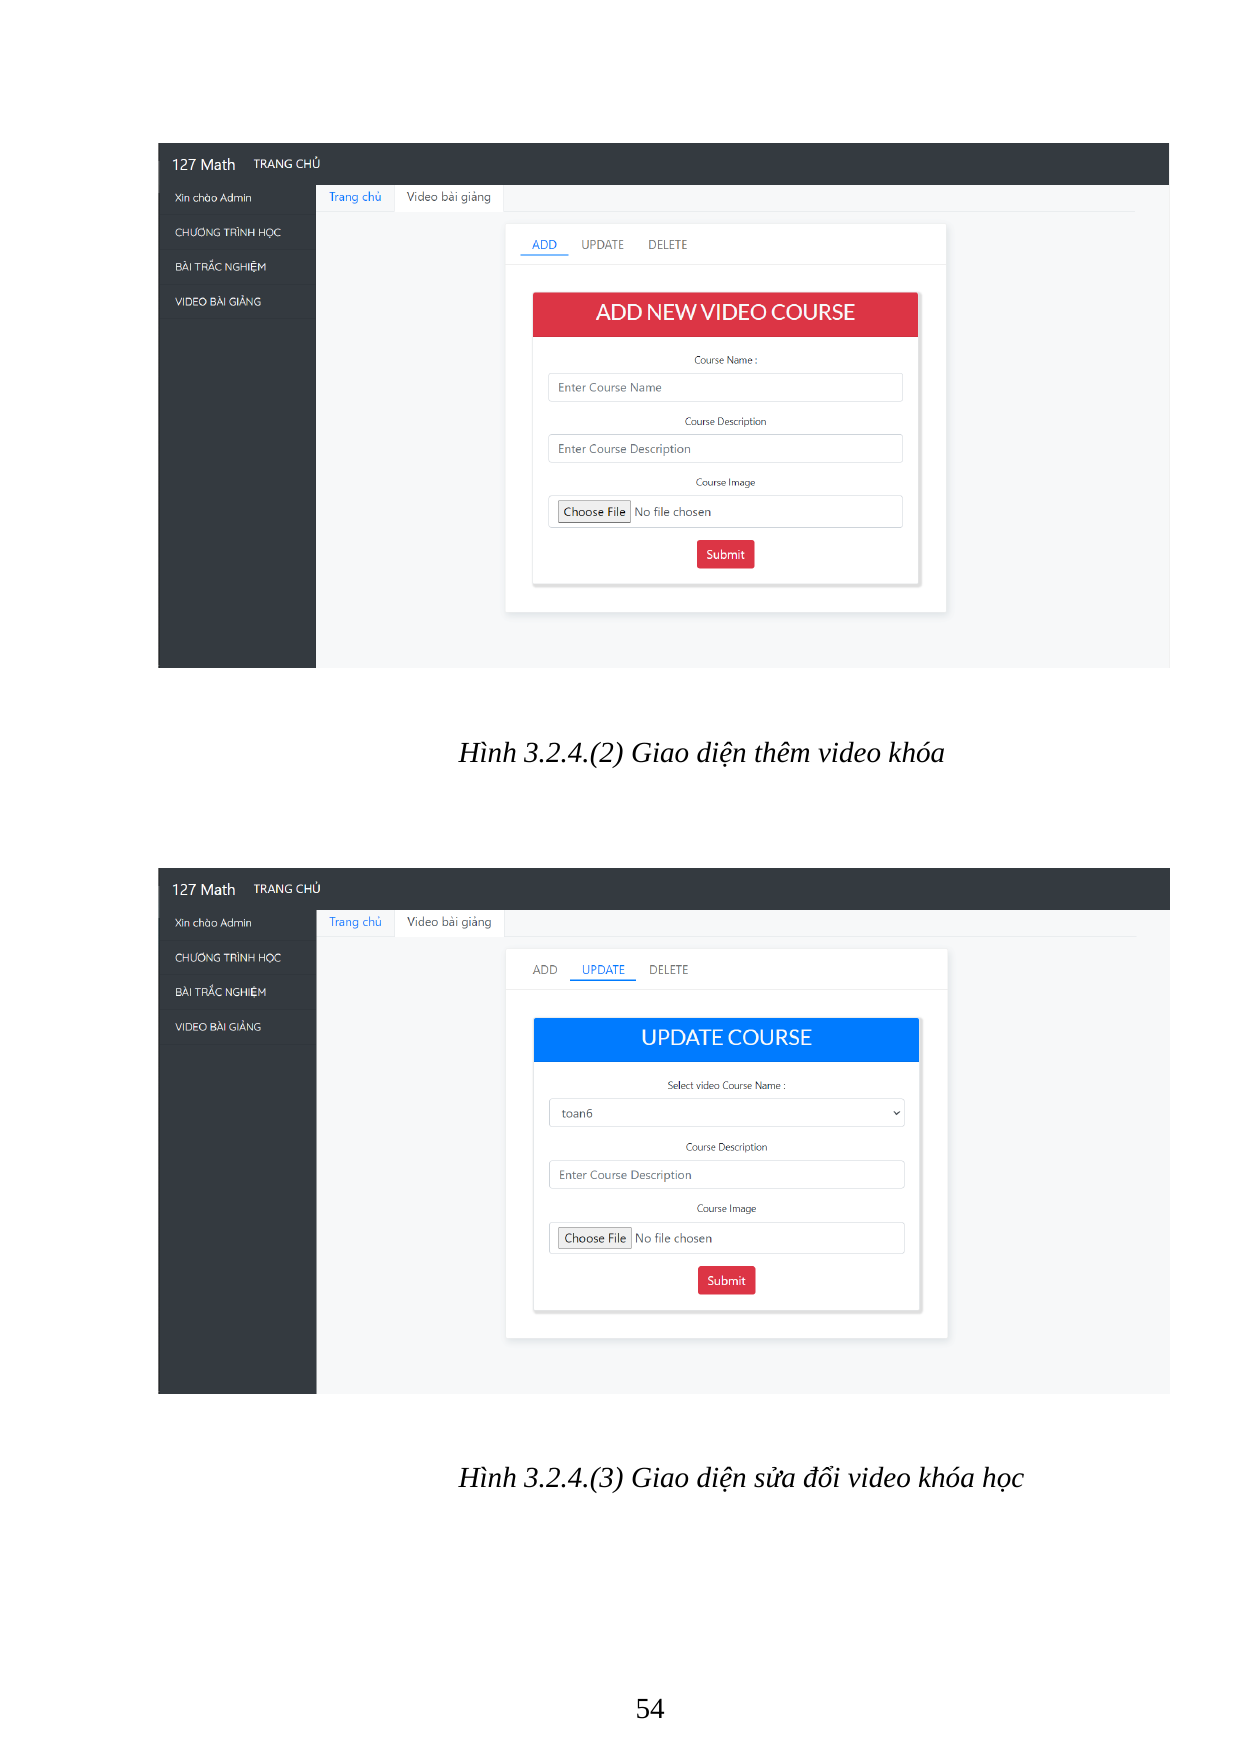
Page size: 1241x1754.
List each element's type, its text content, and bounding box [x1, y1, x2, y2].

picture [158, 868, 1170, 1394]
text Hình 3.2.4.(3) Giao diện sửa đổi video khóa học [383, 1460, 1169, 1494]
text Hình 3.2.4.(2) Giao diện thêm video khóa [383, 735, 1169, 768]
picture [158, 143, 1170, 668]
